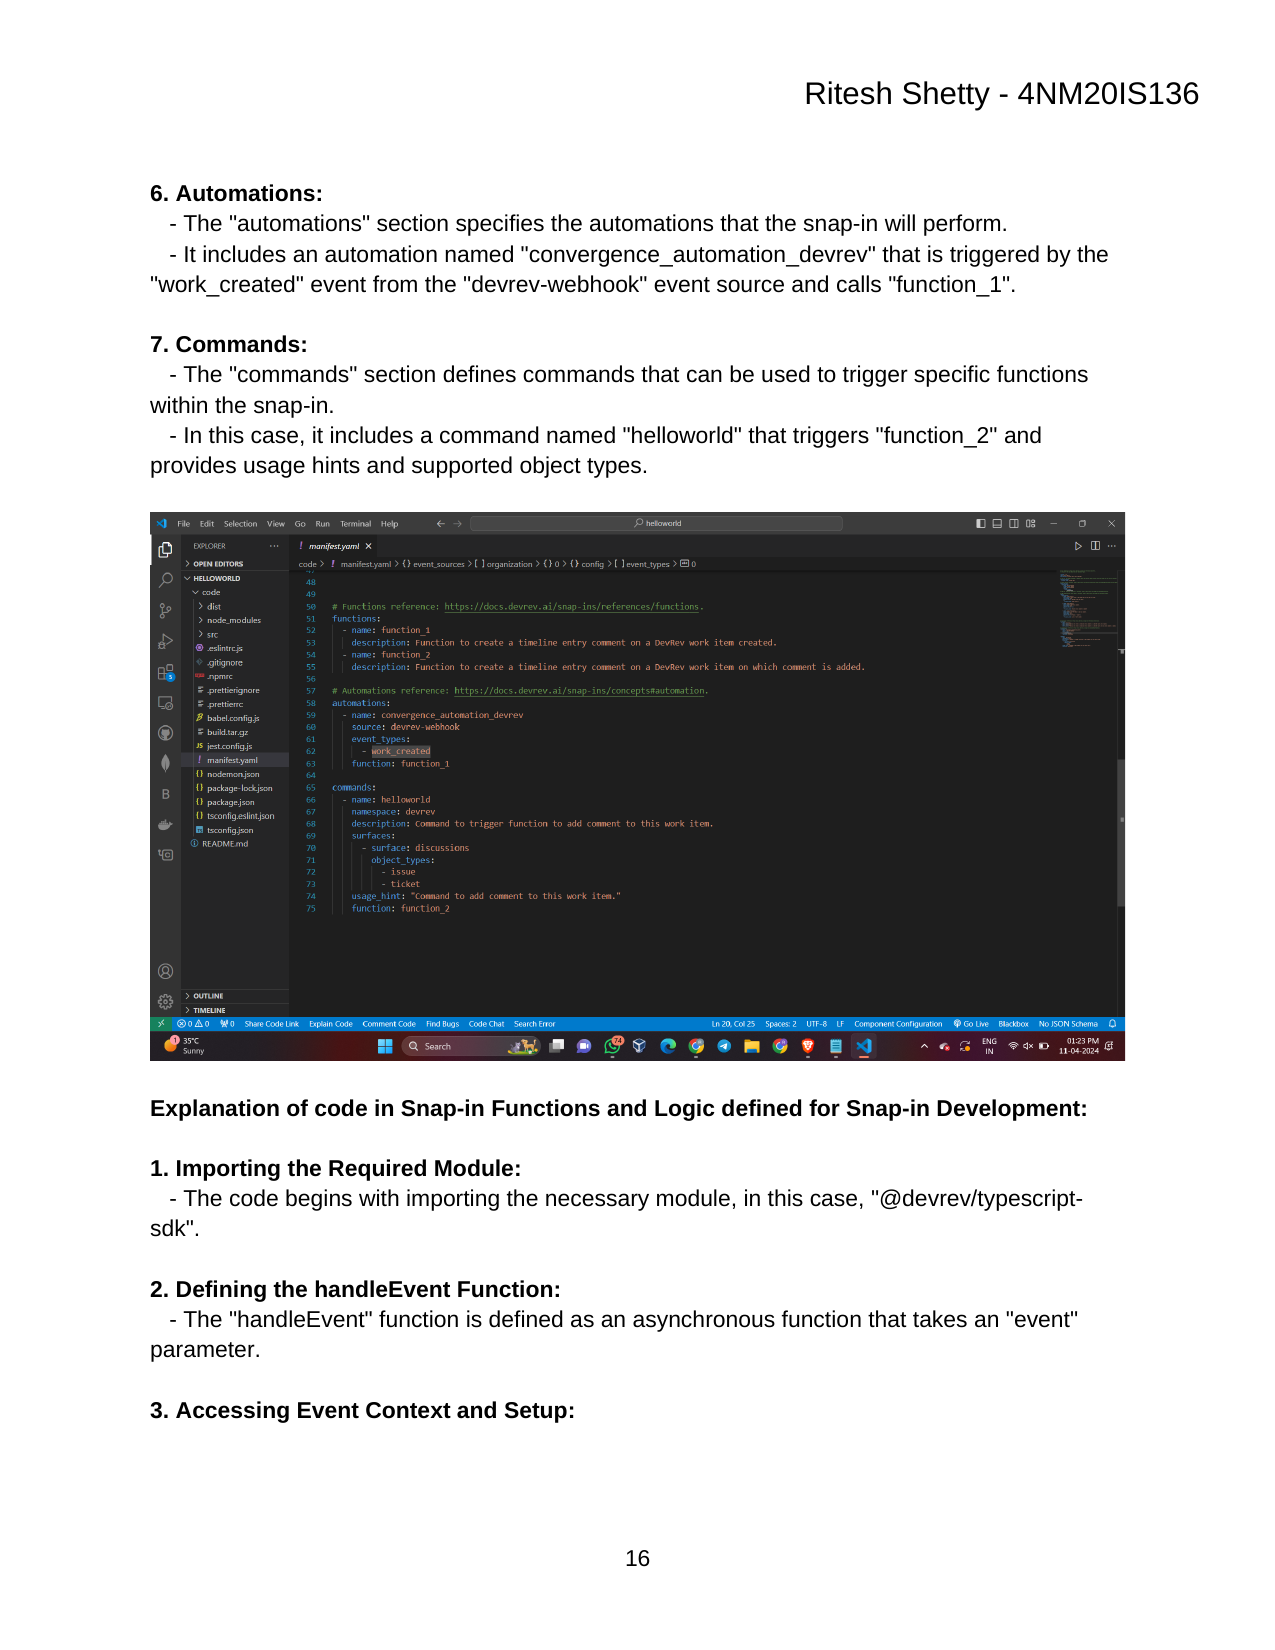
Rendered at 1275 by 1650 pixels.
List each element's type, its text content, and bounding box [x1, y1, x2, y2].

text 6. Automations: [150, 180, 1125, 207]
text 3. Accessing Event Context and Setup: [150, 1397, 1125, 1423]
picture [150, 512, 1125, 1061]
text 2. Defining the handleEvent Function: [150, 1276, 1125, 1302]
text - The code begins with importing the necessary module, in this case, "@devrev/typescript-sdk". [150, 1185, 1125, 1242]
text - In this case, it includes a command named "helloworld" that triggers "function_2" and provides usage hints and supported object types. [150, 422, 1125, 478]
text Explanation of code in Snap-in Functions and Logic defined for Snap-in Development: [150, 1094, 1125, 1121]
text - The "handleEvent" function is defined as an asynchronous function that takes an "event" parameter. [150, 1306, 1125, 1362]
text 7. Commands: [150, 331, 1125, 358]
text - The "commands" section defines commands that can be used to trigger specific functions within the snap-in. [150, 361, 1125, 418]
text - It includes an automation named "convergence_automation_devrev" that is triggered by the "work_created" event from the "devrev-webhook" event source and calls "function_1". [150, 241, 1125, 297]
text 1. Importing the Required Module: [150, 1155, 1125, 1181]
text - The "automations" section specifies the automations that the snap-in will perform. [150, 210, 1125, 237]
